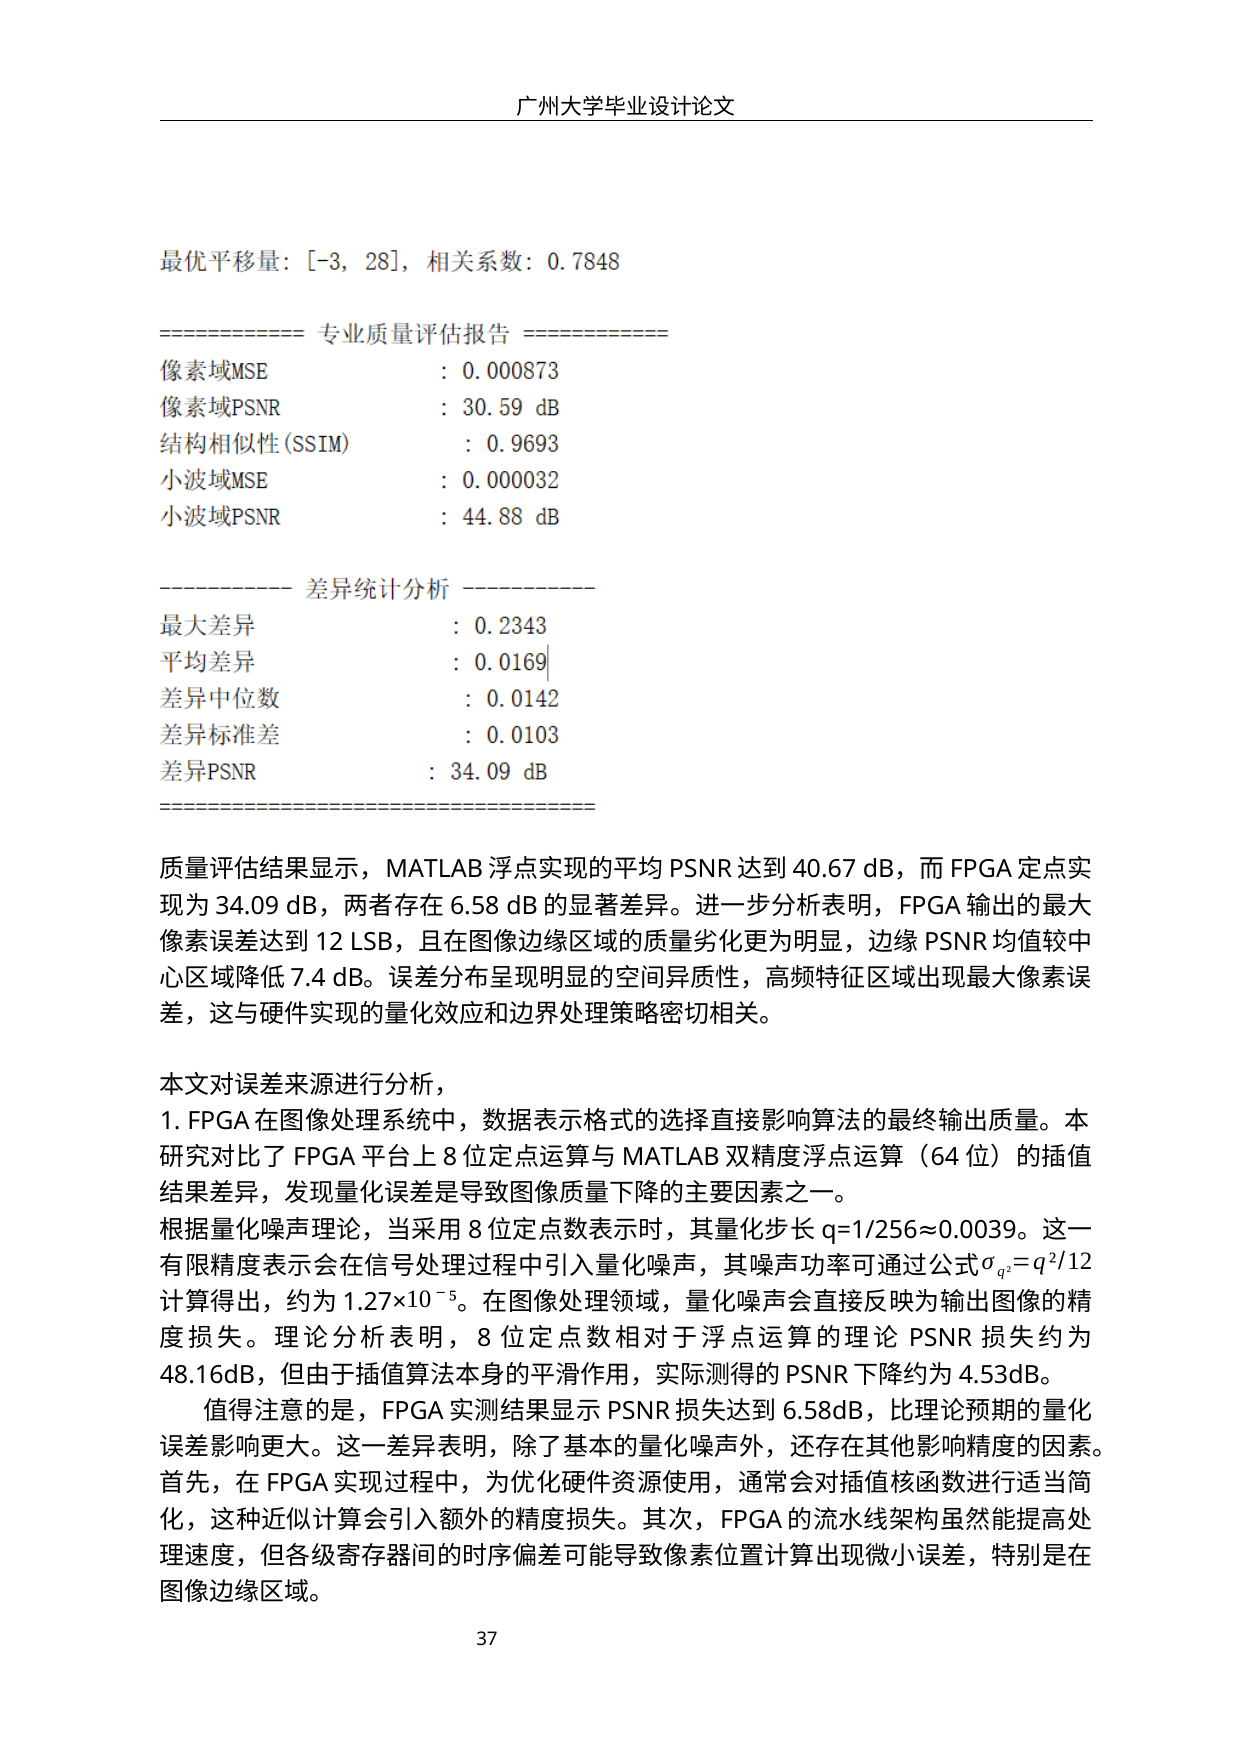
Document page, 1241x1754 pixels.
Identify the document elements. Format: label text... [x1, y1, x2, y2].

list FPGA在图像处理系统中，数据表示格式的选择直接影响算法的最终输出质量。本研究对比了FPGA平台上8位定点运算与MATLAB双精度浮点运算（64位）的插值结果差异，发现量化误差是导致图像质量下降的主要因素之一。 [159, 1100, 1093, 1209]
text 值得注意的是，FPGA实测结果显示PSNR损失达到6.58dB，比理论预期的量化误差影响更大。这一差异表明，除了基本的量化噪声外，还存在其他影响精度的因素。首先，在FPGA实现过程中，为优化硬件资源使用，通常会对插值核函数进行适当简化，这种近似计算会引入额外的精度损失。其次，FPGA的流水线架构虽然能提高处理速度，但各级寄存器间的时序偏差可能导致像素位置计算出现微小误差，特别是在图像边缘区域。 [159, 1390, 1093, 1608]
text 根据量化噪声理论，当采用8位定点数表示时，其量化步长q=1/256≈0.0039。这一有限精度表示会在信号处理过程中引入量化噪声，其噪声功率可通过公式计算得出，约为1.27×。在图像处理领域，量化噪声会直接反映为输出图像的精度损失。理论分析表明，8位定点数相对于浮点运算的理论PSNR损失约为48.16dB，但由于插值算法本身的平滑作用，实际测得的PSNR下降约为4.53dB。 [159, 1209, 1093, 1390]
text 质量评估结果显示，MATLAB浮点实现的平均PSNR达到40.67 dB，而FPGA定点实现为34.09 dB，两者存在6.58 dB的显著差异。进一步分析表明，FPGA输出的最大像素误差达到12 LSB，且在图像边缘区域的质量劣化更为明显，边缘PSNR均值较中心区域降低7.4 dB。误差分布呈现明显的空间异质性，高频特征区域出现最大像素误差，这与硬件实现的量化效应和边界处理策略密切相关。 [159, 849, 1093, 1030]
text 本文对误差来源进行分析， [159, 1064, 1093, 1100]
picture [159, 243, 915, 822]
